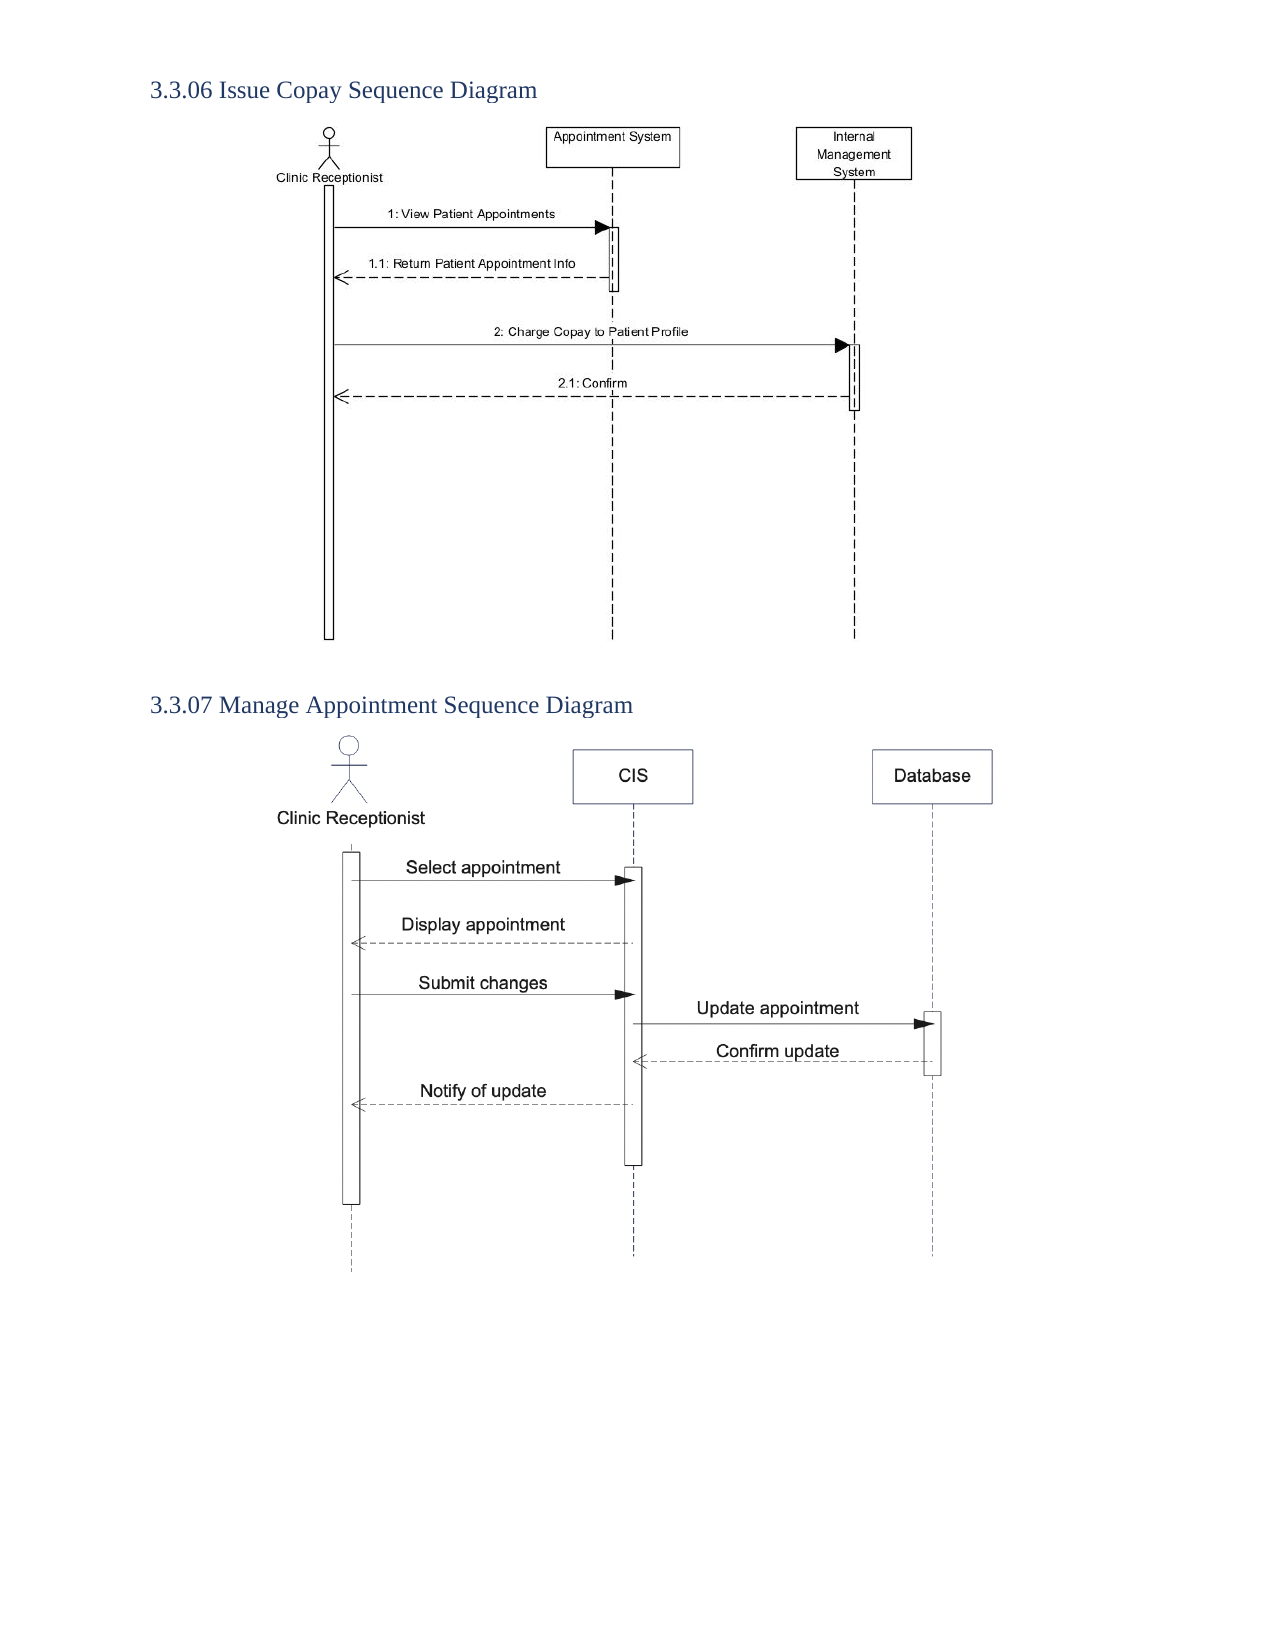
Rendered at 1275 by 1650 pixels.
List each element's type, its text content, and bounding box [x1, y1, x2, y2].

picture [262, 103, 1013, 657]
subtitle 3.3.06 Issue Copay Sequence Diagram [150, 75, 1125, 104]
picture [267, 718, 1008, 1272]
subtitle 3.3.07 Manage Appointment Sequence Diagram [150, 690, 1125, 718]
